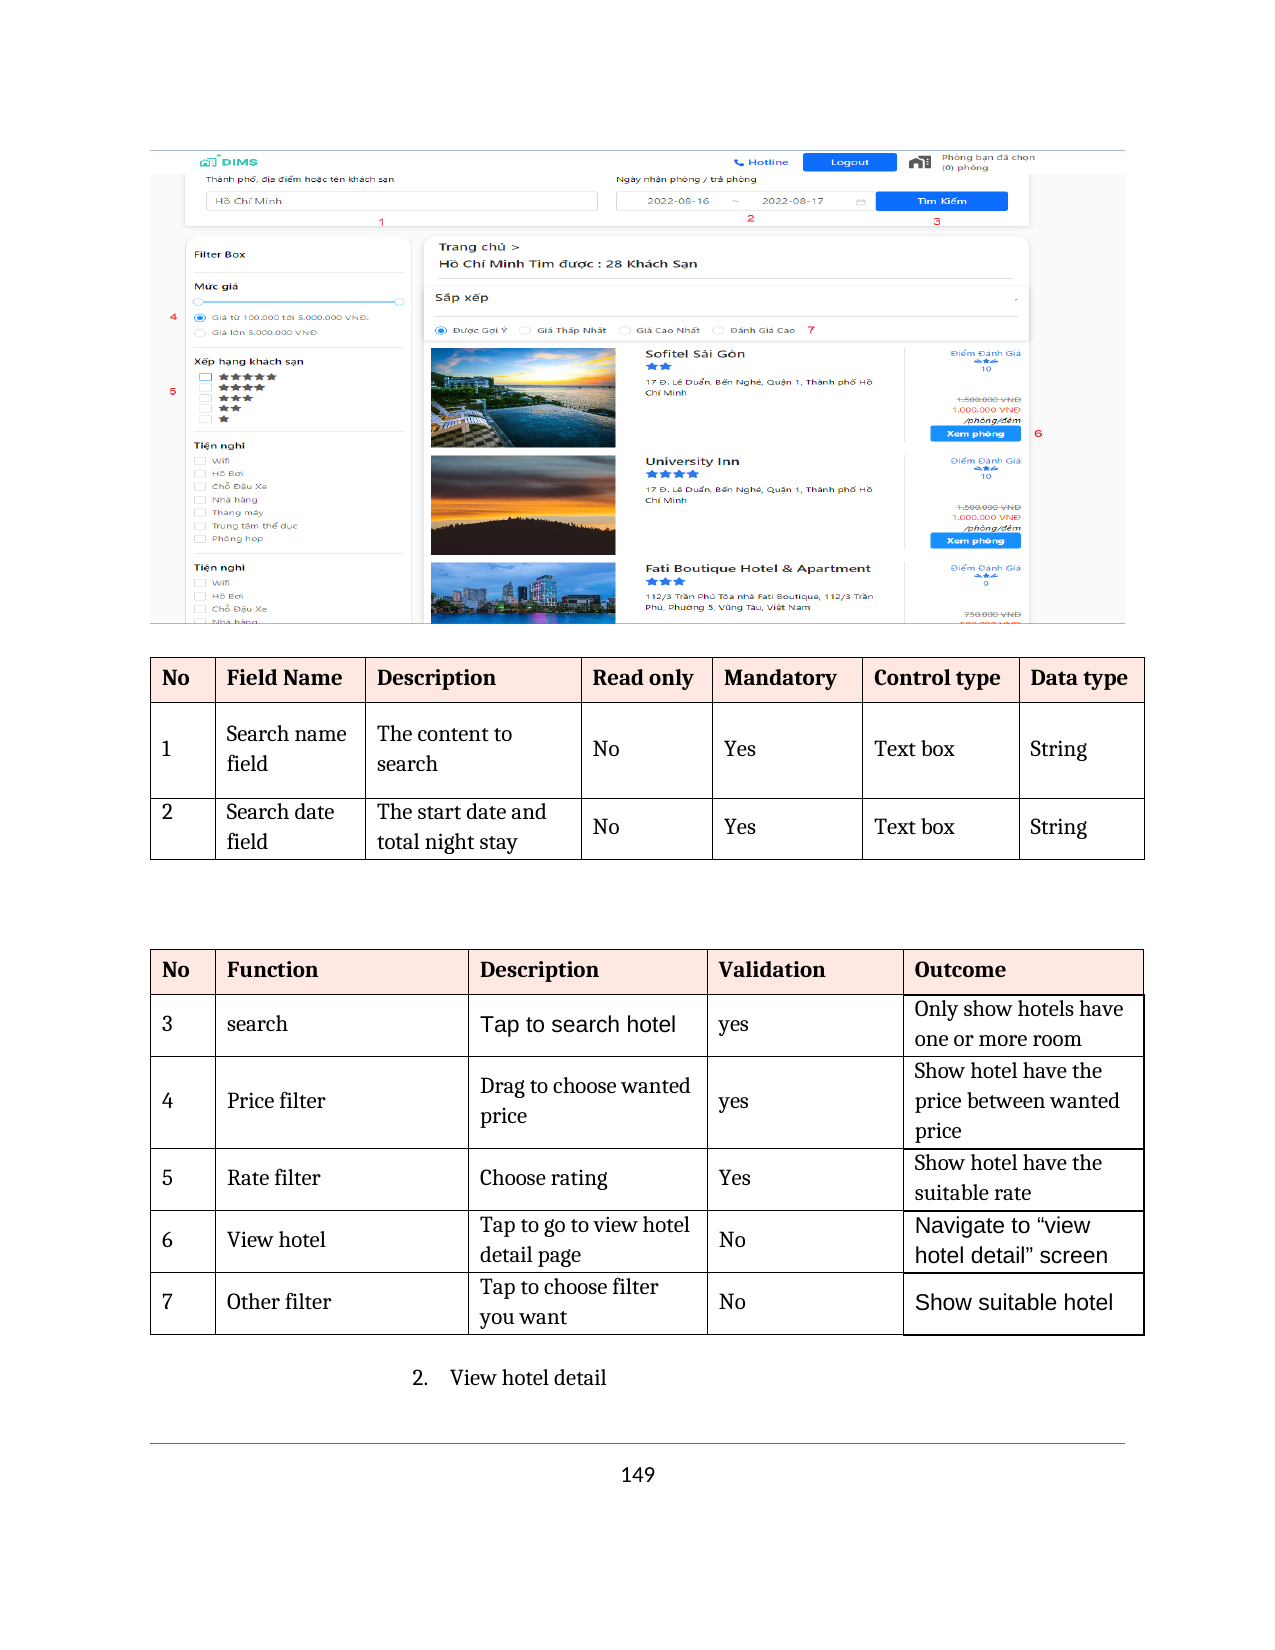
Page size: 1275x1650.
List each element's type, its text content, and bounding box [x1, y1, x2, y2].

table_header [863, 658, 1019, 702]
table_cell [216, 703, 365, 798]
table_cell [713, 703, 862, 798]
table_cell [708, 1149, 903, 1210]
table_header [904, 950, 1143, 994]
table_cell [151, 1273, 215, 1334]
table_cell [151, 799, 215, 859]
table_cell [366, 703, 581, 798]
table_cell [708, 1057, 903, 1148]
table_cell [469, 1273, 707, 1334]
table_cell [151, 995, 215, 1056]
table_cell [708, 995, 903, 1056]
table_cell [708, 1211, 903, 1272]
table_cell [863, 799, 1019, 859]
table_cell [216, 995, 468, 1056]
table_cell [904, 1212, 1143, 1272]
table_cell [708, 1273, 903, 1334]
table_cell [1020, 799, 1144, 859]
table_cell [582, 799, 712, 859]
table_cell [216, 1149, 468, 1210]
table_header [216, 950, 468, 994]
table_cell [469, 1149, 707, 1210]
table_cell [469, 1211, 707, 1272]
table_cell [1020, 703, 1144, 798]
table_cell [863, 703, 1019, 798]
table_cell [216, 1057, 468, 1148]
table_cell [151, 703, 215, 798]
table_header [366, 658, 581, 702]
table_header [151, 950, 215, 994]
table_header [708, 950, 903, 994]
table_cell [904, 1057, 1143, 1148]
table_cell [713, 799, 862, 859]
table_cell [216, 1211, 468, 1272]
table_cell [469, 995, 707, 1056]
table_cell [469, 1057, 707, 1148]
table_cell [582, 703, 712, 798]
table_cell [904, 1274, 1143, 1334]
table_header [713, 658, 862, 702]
picture [150, 150, 1125, 624]
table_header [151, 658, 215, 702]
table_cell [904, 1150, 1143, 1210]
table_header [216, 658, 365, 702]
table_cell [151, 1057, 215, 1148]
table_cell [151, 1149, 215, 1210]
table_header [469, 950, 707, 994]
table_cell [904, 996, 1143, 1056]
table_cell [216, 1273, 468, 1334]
list View hotel detail [412, 1365, 1125, 1391]
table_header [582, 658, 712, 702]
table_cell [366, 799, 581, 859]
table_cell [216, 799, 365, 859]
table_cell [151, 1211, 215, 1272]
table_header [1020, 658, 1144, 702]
